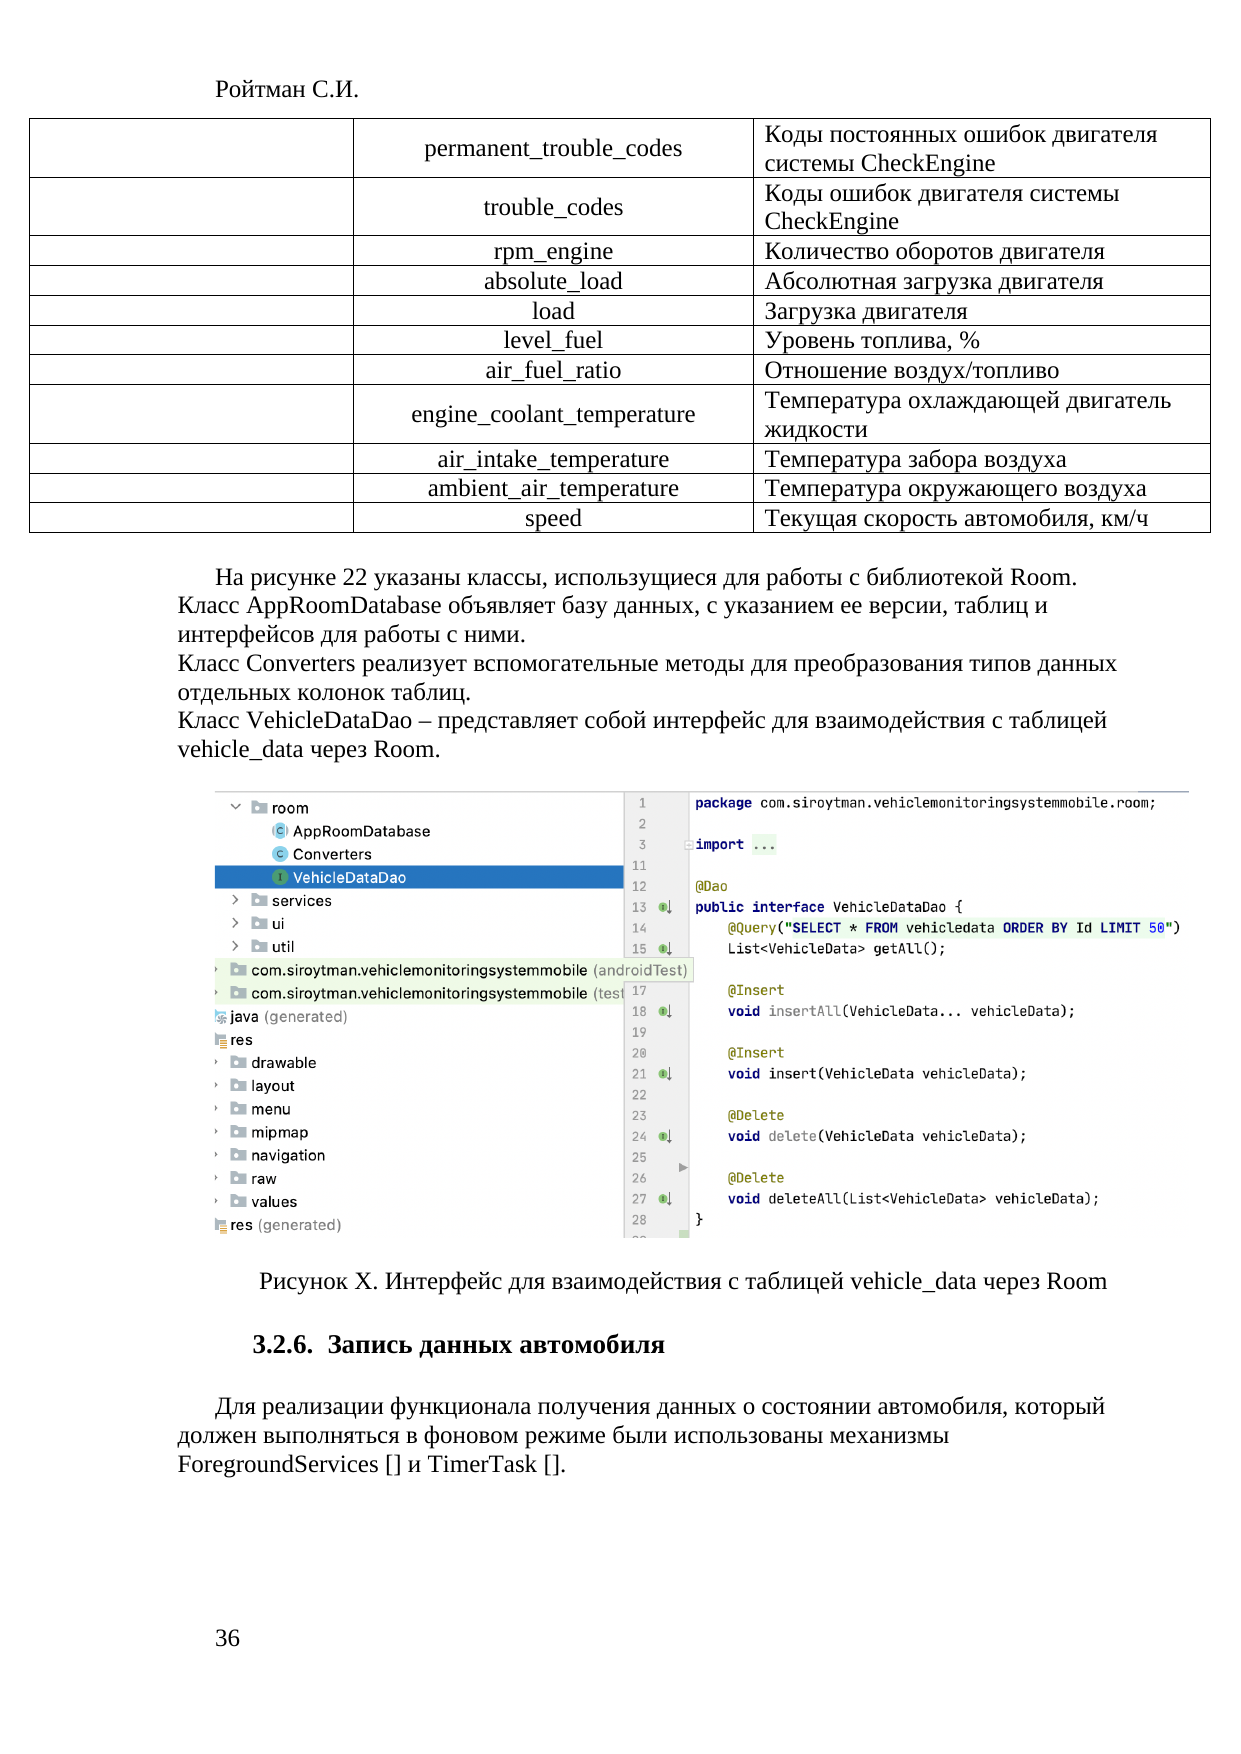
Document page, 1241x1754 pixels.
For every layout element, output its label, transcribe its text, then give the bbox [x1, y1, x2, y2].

table_cell Загрузка двигателя [754, 296, 1210, 324]
table_cell Отношение воздух/топливо [754, 355, 1210, 384]
table_cell Температура забора воздуха [754, 444, 1210, 472]
table_cell [30, 444, 353, 472]
table_cell [30, 296, 353, 324]
table_cell [30, 119, 353, 177]
table_cell [30, 503, 353, 532]
table_cell [30, 474, 353, 502]
table_cell [30, 326, 353, 354]
table_cell Коды постоянных ошибок двигателя системы CheckEngine [754, 119, 1210, 177]
picture [214, 791, 1189, 1238]
table_cell [30, 178, 353, 235]
text На рисунке 22 указаны классы, использущиеся для работы с библиотекой Room. [177, 562, 1152, 591]
table_cell Абсолютная загрузка двигателя [754, 266, 1210, 295]
table_cell [30, 385, 353, 443]
table_cell engine_coolant_temperature [354, 385, 753, 443]
table_cell permanent_trouble_codes [354, 119, 753, 177]
text Рисунок X. Интерфейс для взаимодействия с таблицей vehicle_data через Room [177, 1266, 1152, 1295]
table_cell Текущая скорость автомобиля, км/ч [754, 503, 1210, 532]
table_cell air_fuel_ratio [354, 355, 753, 384]
table_cell air_intake_temperature [354, 444, 753, 472]
table_cell [30, 236, 353, 265]
table_cell rpm_engine [354, 236, 753, 265]
table_cell [30, 266, 353, 295]
table_cell [30, 355, 353, 384]
table_cell level_fuel [354, 326, 753, 354]
table_cell Температура охлаждающей двигатель жидкости [754, 385, 1210, 443]
subtitle Запись данных автомобиля [252, 1328, 1152, 1359]
table_cell speed [354, 503, 753, 532]
text Для реализации функционала получения данных о состоянии автомобиля, который должен выполняться в фоновом режиме были использованы механизмы ForegroundServices [] и TimerTask []. [177, 1391, 1152, 1477]
table_cell ambient_air_temperature [354, 474, 753, 502]
text Класс AppRoomDatabase объявляет базу данных, с указанием ее версии, таблиц и интерфейсов для работы с ними. Класс Converters реализует вспомогательные методы для преобразования типов данных отдельных колонок таблиц. Класс VehicleDataDao – представляет собой интерфейс для взаимодействия с таблицей vehicle_data через Room. [177, 591, 1152, 763]
table_cell trouble_codes [354, 178, 753, 235]
table_cell Количество оборотов двигателя [754, 236, 1210, 265]
table_cell Коды ошибок двигателя системы CheckEngine [754, 178, 1210, 235]
table_cell load [354, 296, 753, 324]
table_cell Температура окружающего воздуха [754, 474, 1210, 502]
table_cell Уровень топлива, % [754, 326, 1210, 354]
table_cell absolute_load [354, 266, 753, 295]
